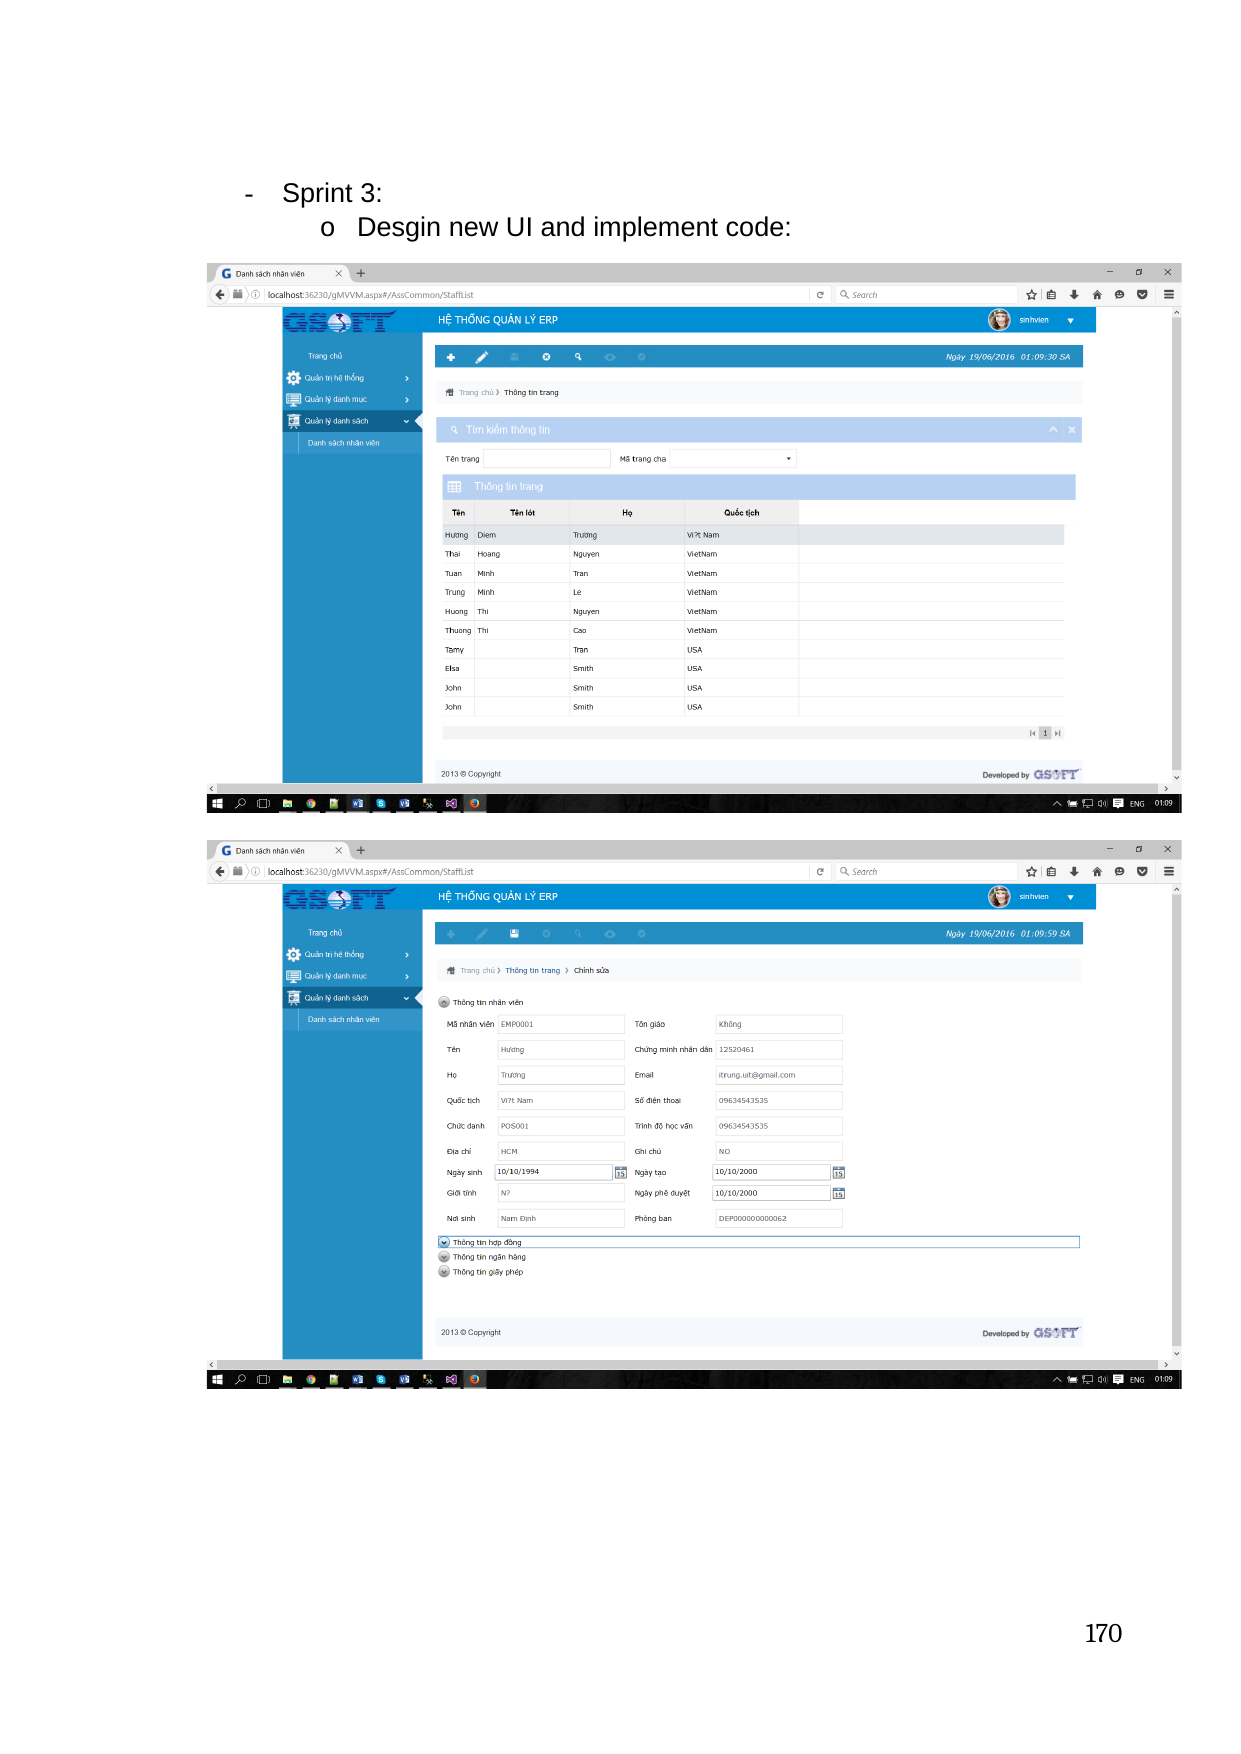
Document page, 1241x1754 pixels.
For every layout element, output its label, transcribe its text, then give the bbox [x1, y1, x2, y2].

picture [206, 840, 1182, 1389]
picture [206, 263, 1182, 813]
list Sprint 3: [244, 177, 1122, 208]
list Desgin new UI and implement code: [319, 211, 1122, 244]
